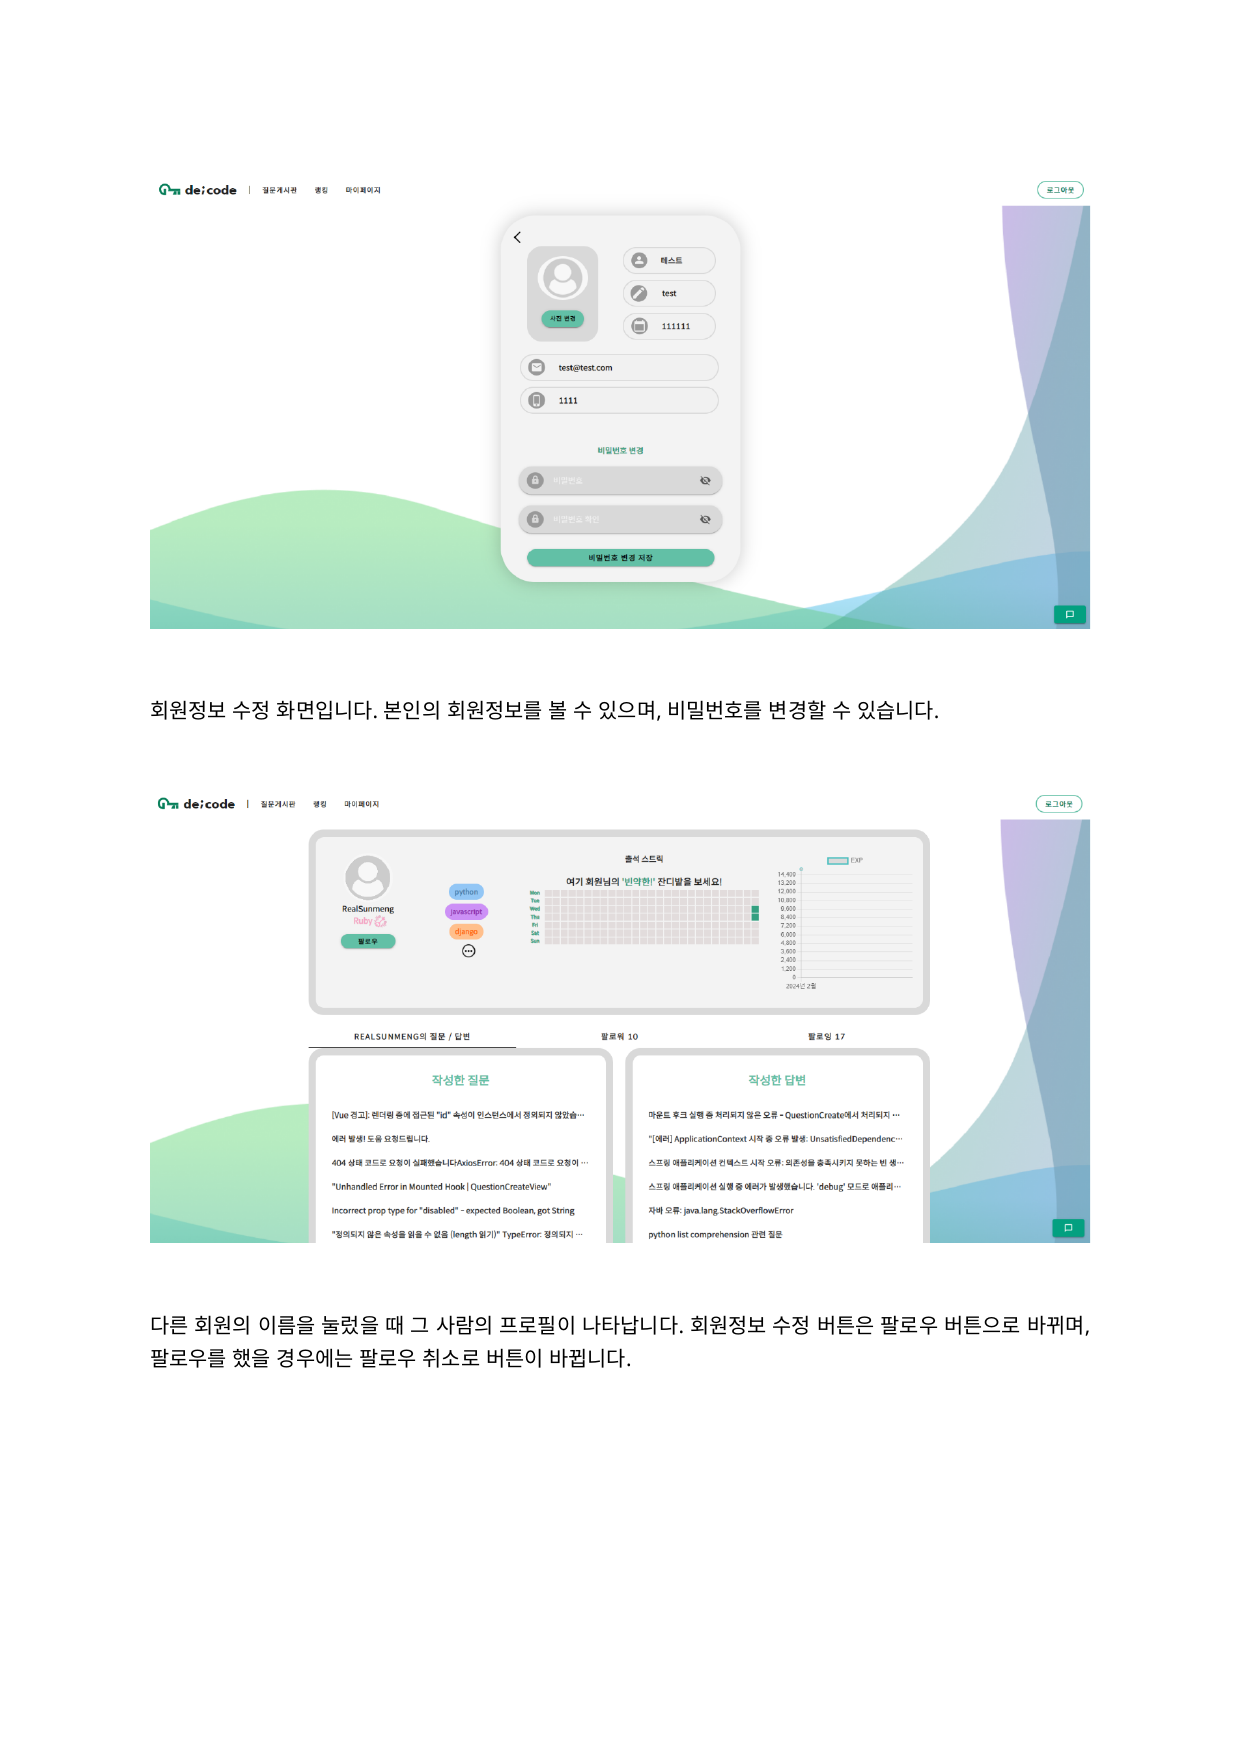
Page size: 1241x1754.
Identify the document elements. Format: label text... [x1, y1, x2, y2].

picture [150, 177, 1091, 629]
picture [150, 791, 1091, 1243]
text 다른 회원의 이름을 눌렀을 때 그 사람의 프로필이 나타납니다. 회원정보 수정 버튼은 팔로우 버튼으로 바뀌며, 팔로우를 했을 경우에는 팔로우 취소로 버튼이 바뀝니다. [150, 1309, 1090, 1372]
text 회원정보 수정 화면입니다. 본인의 회원정보를 볼 수 있으며, 비밀번호를 변경할 수 있습니다. [150, 694, 1090, 725]
